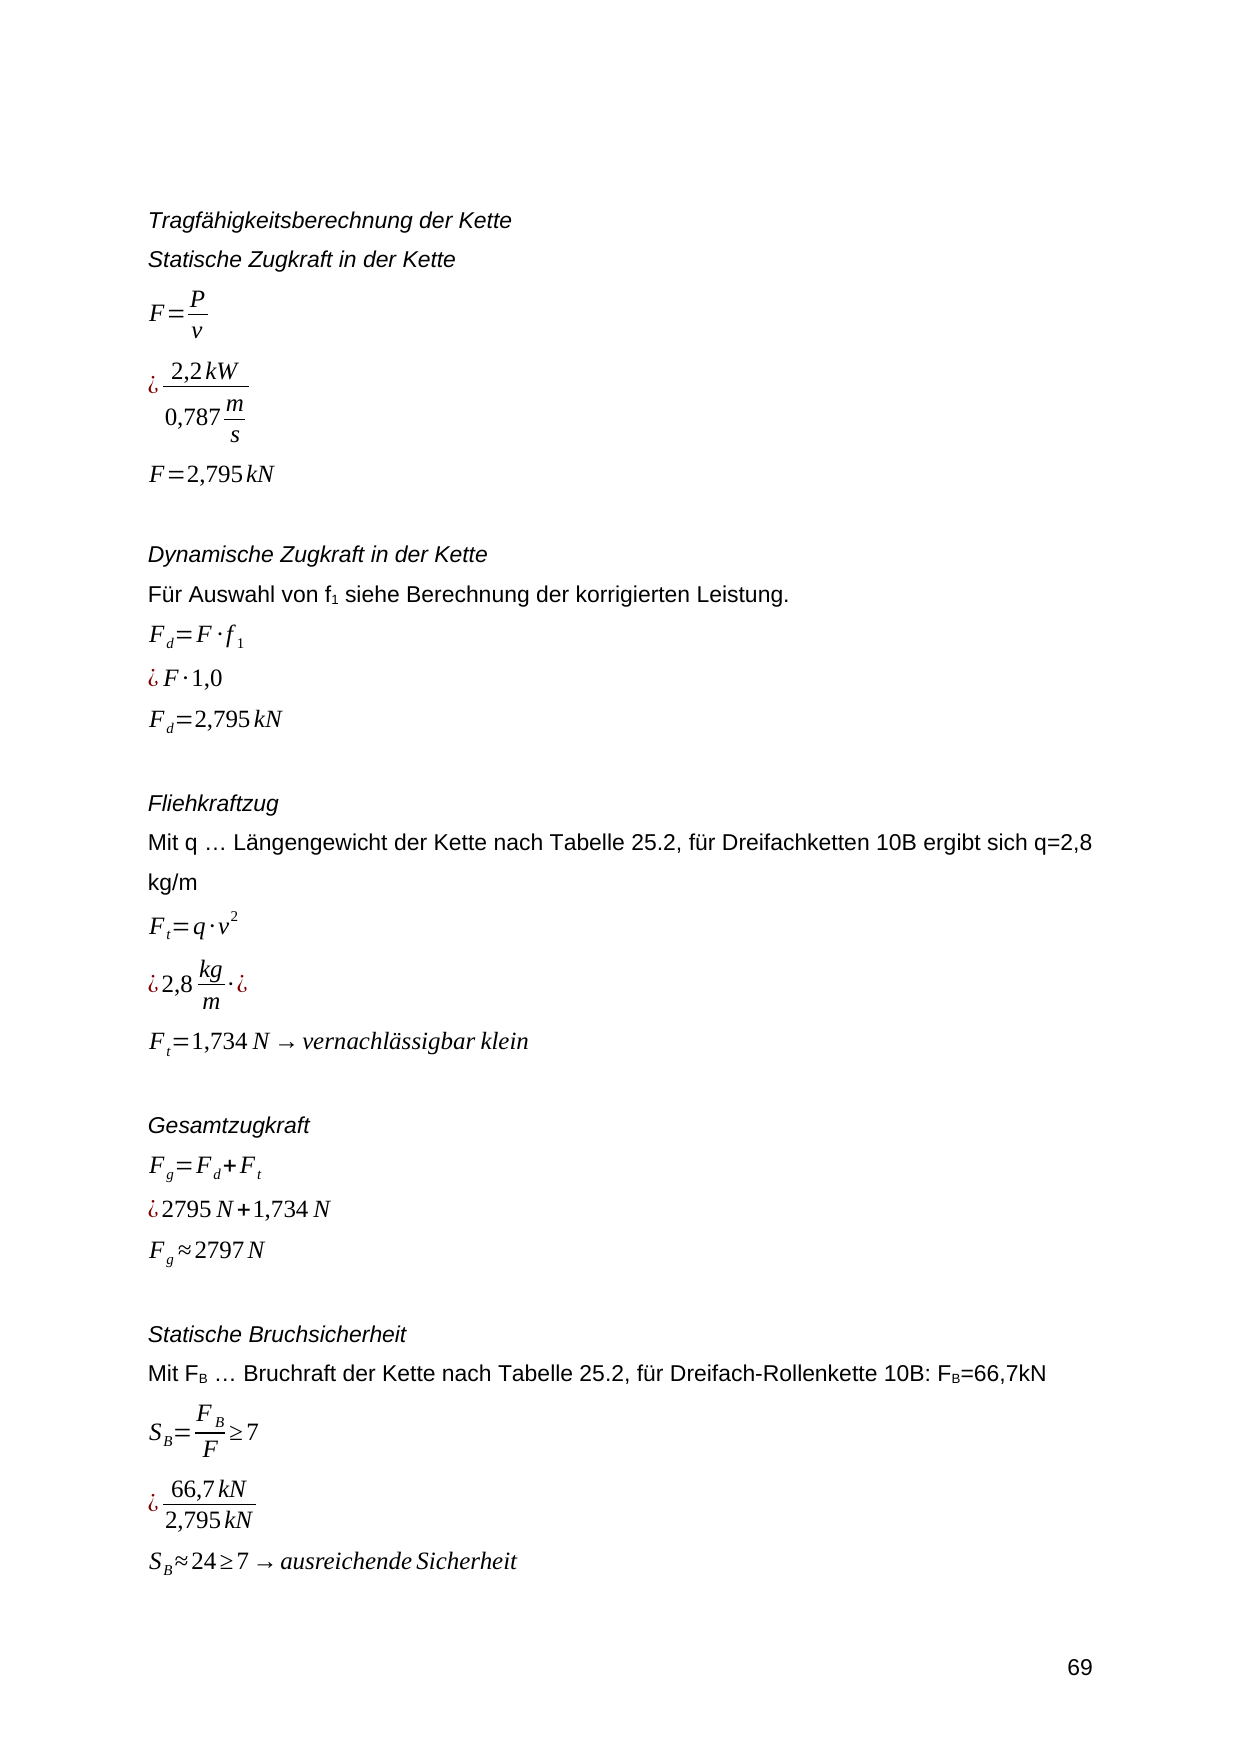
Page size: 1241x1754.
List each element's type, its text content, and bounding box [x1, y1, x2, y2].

text Mit q … Längengewicht der Kette nach Tabelle 25.2, für Dreifachketten 10B ergibt sich q=2,8 kg/m [148, 829, 1092, 895]
text Statische Bruchsicherheit [148, 1321, 1092, 1347]
text Fliehkraftzug [148, 789, 1092, 816]
text Gesamtzugkraft [148, 1112, 1092, 1138]
text Statische Zugkraft in der Kette [148, 246, 1092, 273]
text Tragfähigkeitsberechnung der Kette [148, 207, 1092, 233]
text Für Auswahl von f1 siehe Berechnung der korrigierten Leistung. [148, 581, 1092, 607]
text Dynamische Zugkraft in der Kette [148, 541, 1092, 568]
text Mit FB … Bruchraft der Kette nach Tabelle 25.2, für Dreifach-Rollenkette 10B: FB=66,7kN [148, 1360, 1092, 1386]
